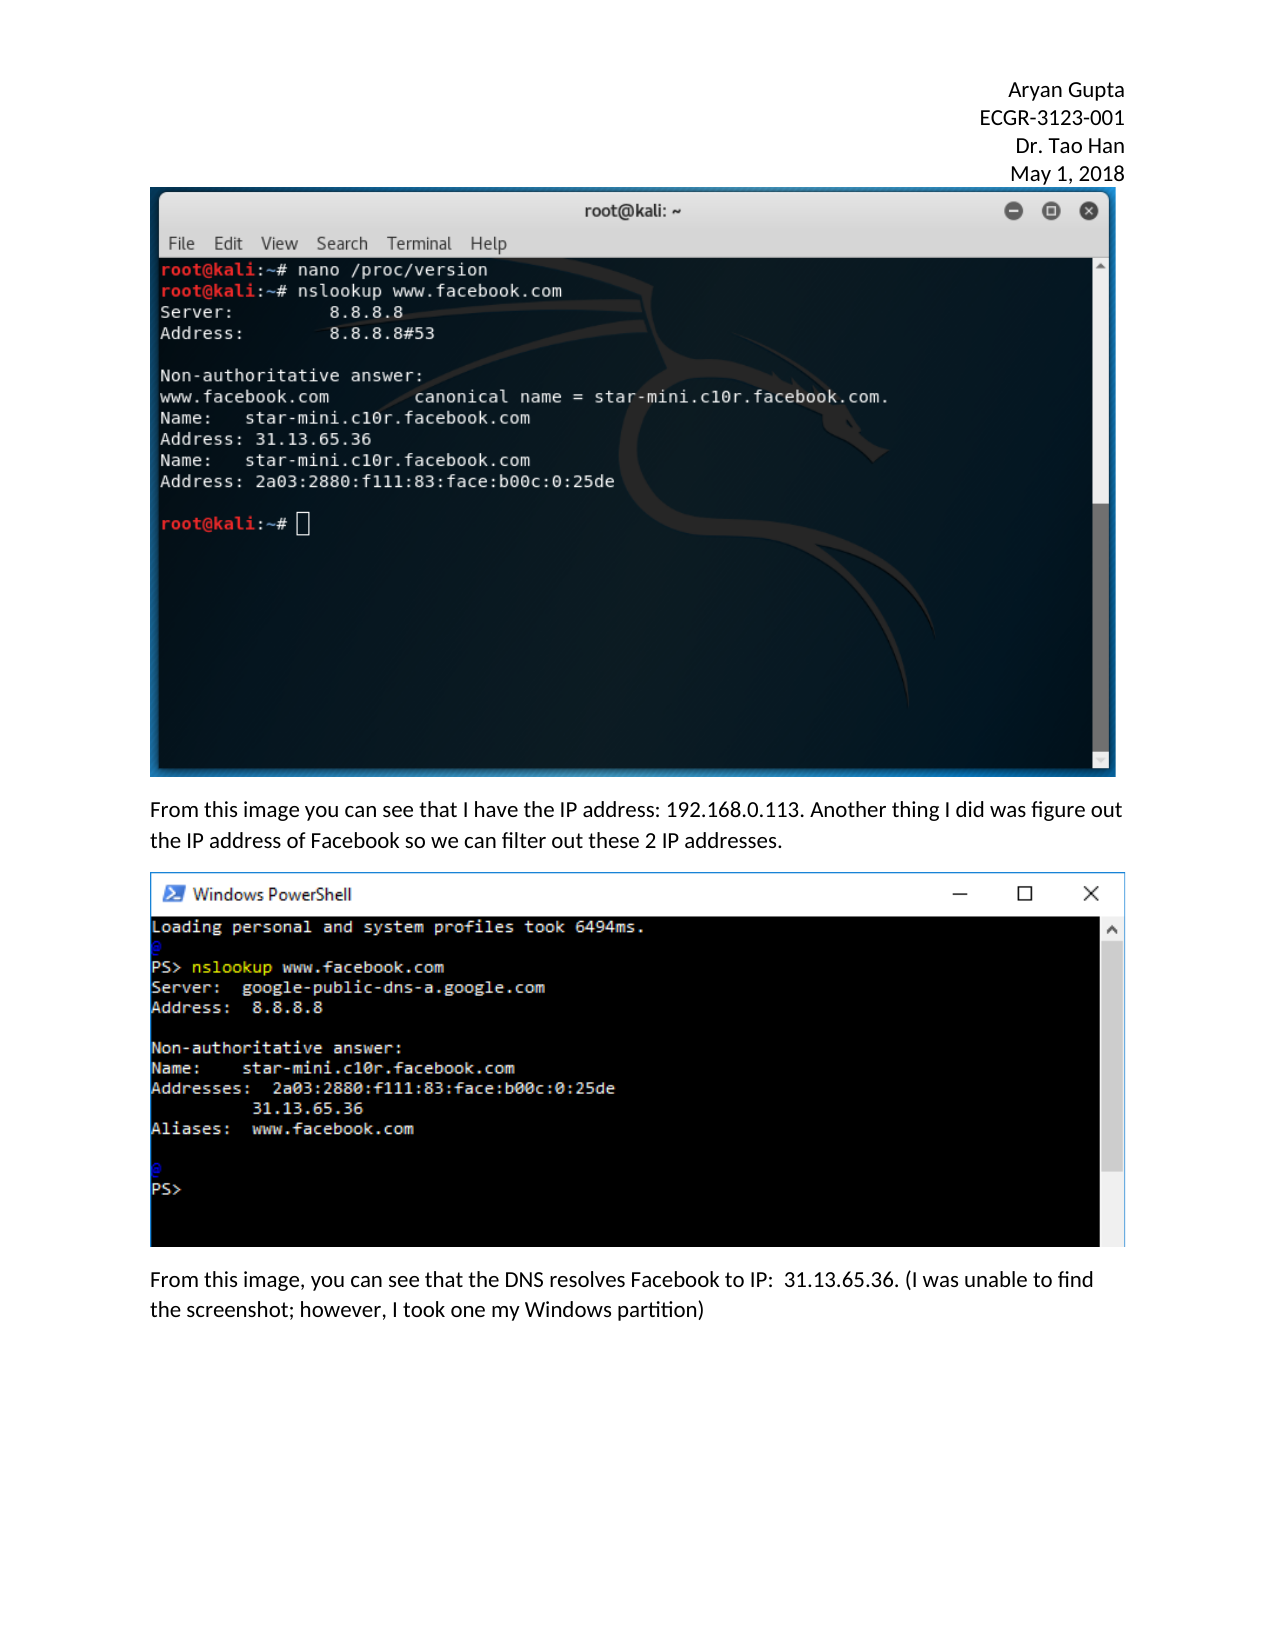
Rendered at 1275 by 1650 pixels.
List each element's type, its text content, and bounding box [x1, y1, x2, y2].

picture [150, 187, 1116, 777]
picture [150, 872, 1125, 1247]
text From this image you can see that I have the IP address: 192.168.0.113. Another thing I did was figure out the IP address of Facebook so we can filter out these 2 IP addresses. [150, 796, 1125, 854]
text From this image, you can see that the DNS resolves Facebook to IP: 31.13.65.36. (I was unable to find the screenshot; however, I took one my Windows partition) [150, 1265, 1125, 1323]
